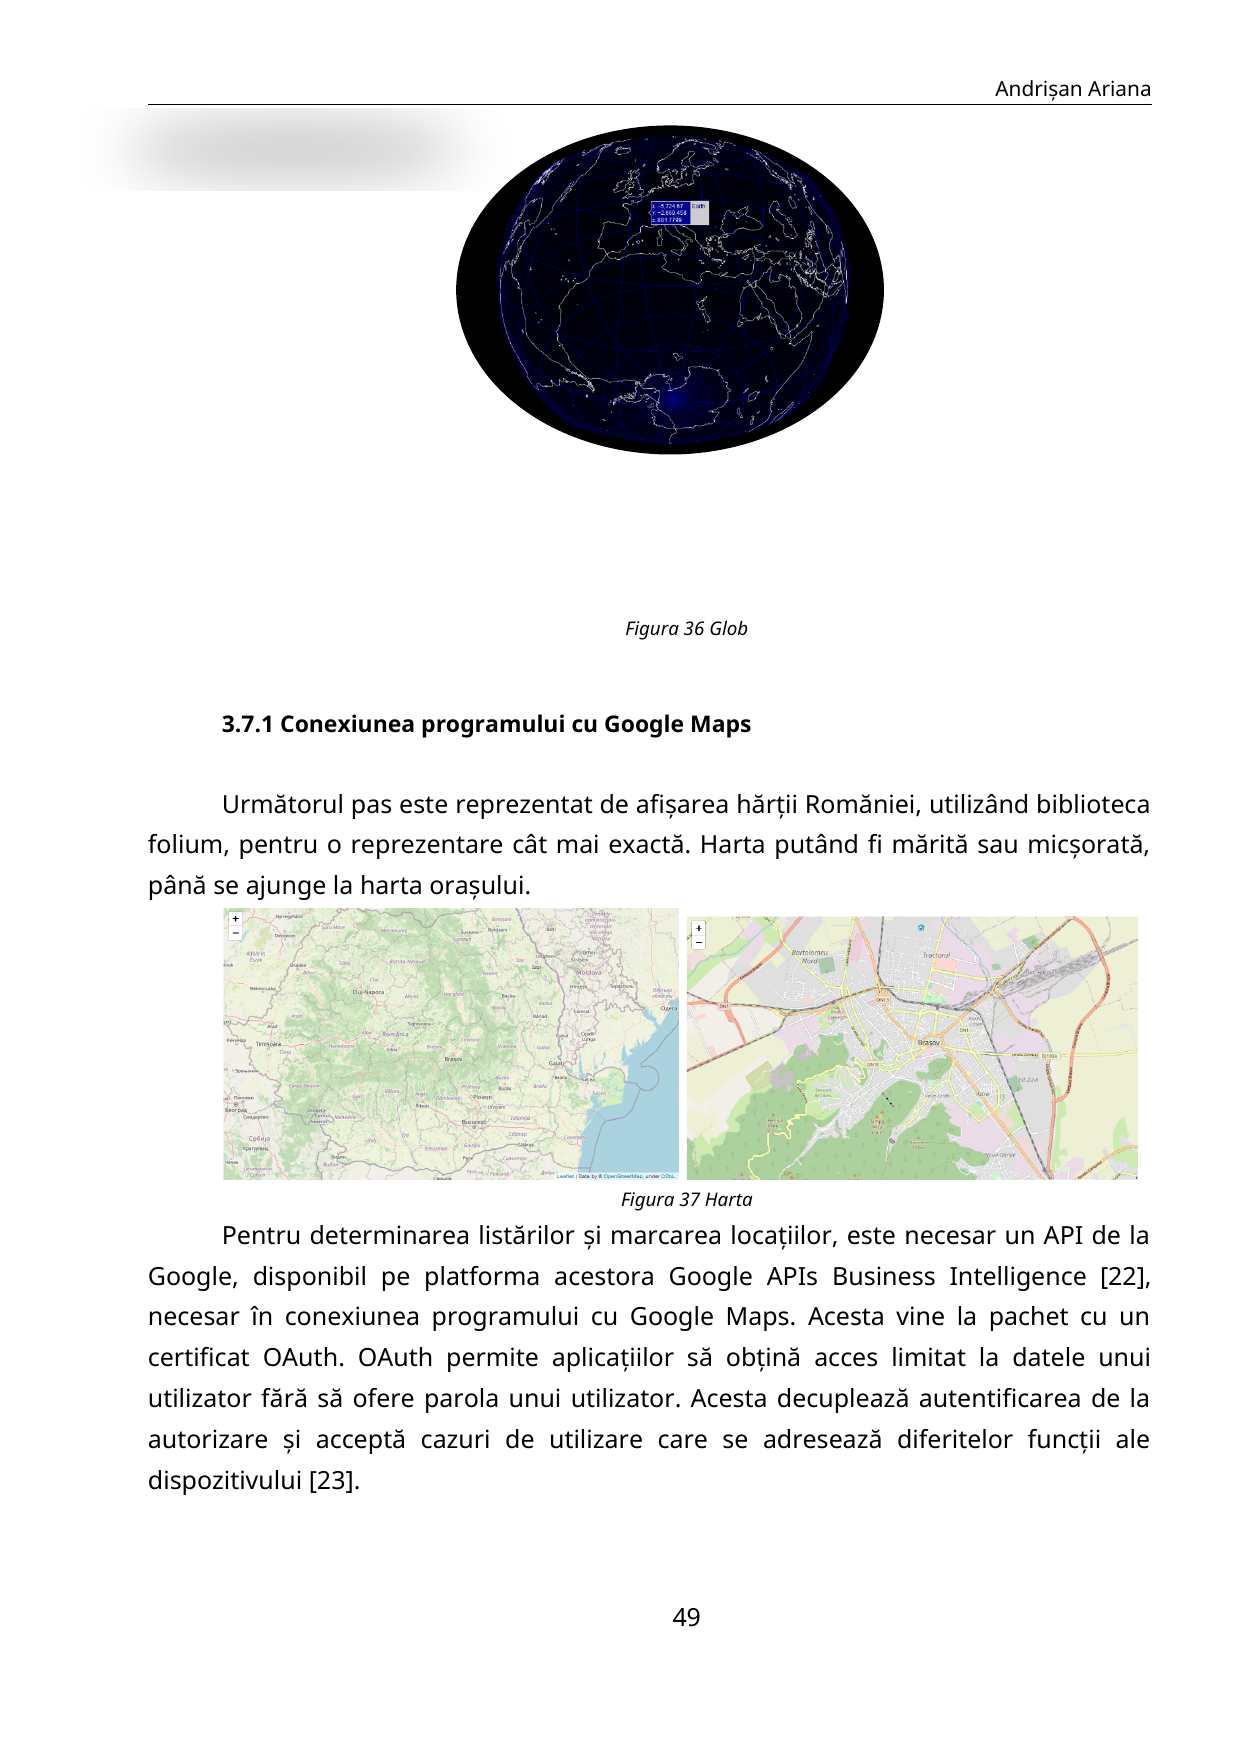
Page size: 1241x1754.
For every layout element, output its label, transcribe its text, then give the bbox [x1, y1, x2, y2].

picture [686, 913, 1139, 1180]
subtitle 3.7.1 Conexiunea programului cu Google Maps [148, 708, 1152, 739]
picture [467, 136, 873, 444]
text Figura 37 Harta [148, 1187, 1152, 1212]
picture [221, 908, 681, 1180]
text Următorul pas este reprezentat de afișarea hărții Romăniei, utilizând biblioteca folium, pentru o reprezentare cât mai exactă. Harta putând fi mărită sau micșorată, până se ajunge la harta orașului. [148, 786, 1152, 902]
text Figura 36 Glob [148, 616, 1152, 641]
text Pentru determinarea listărilor și marcarea locațiilor, este necesar un API de la Google, disponibil pe platforma acestora Google APIs Business Intelligence [22], necesar în conexiunea programului cu Google Maps. Acesta vine la pachet cu un certificat OAuth. OAuth permite aplicațiilor să obțină acces limitat la datele unui utilizator fără să ofere parola unui utilizator. Acesta decuplează autentificarea de la autorizare și acceptă cazuri de utilizare care se adresează diferitelor funcții ale dispozitivului [23]. [148, 1217, 1152, 1496]
